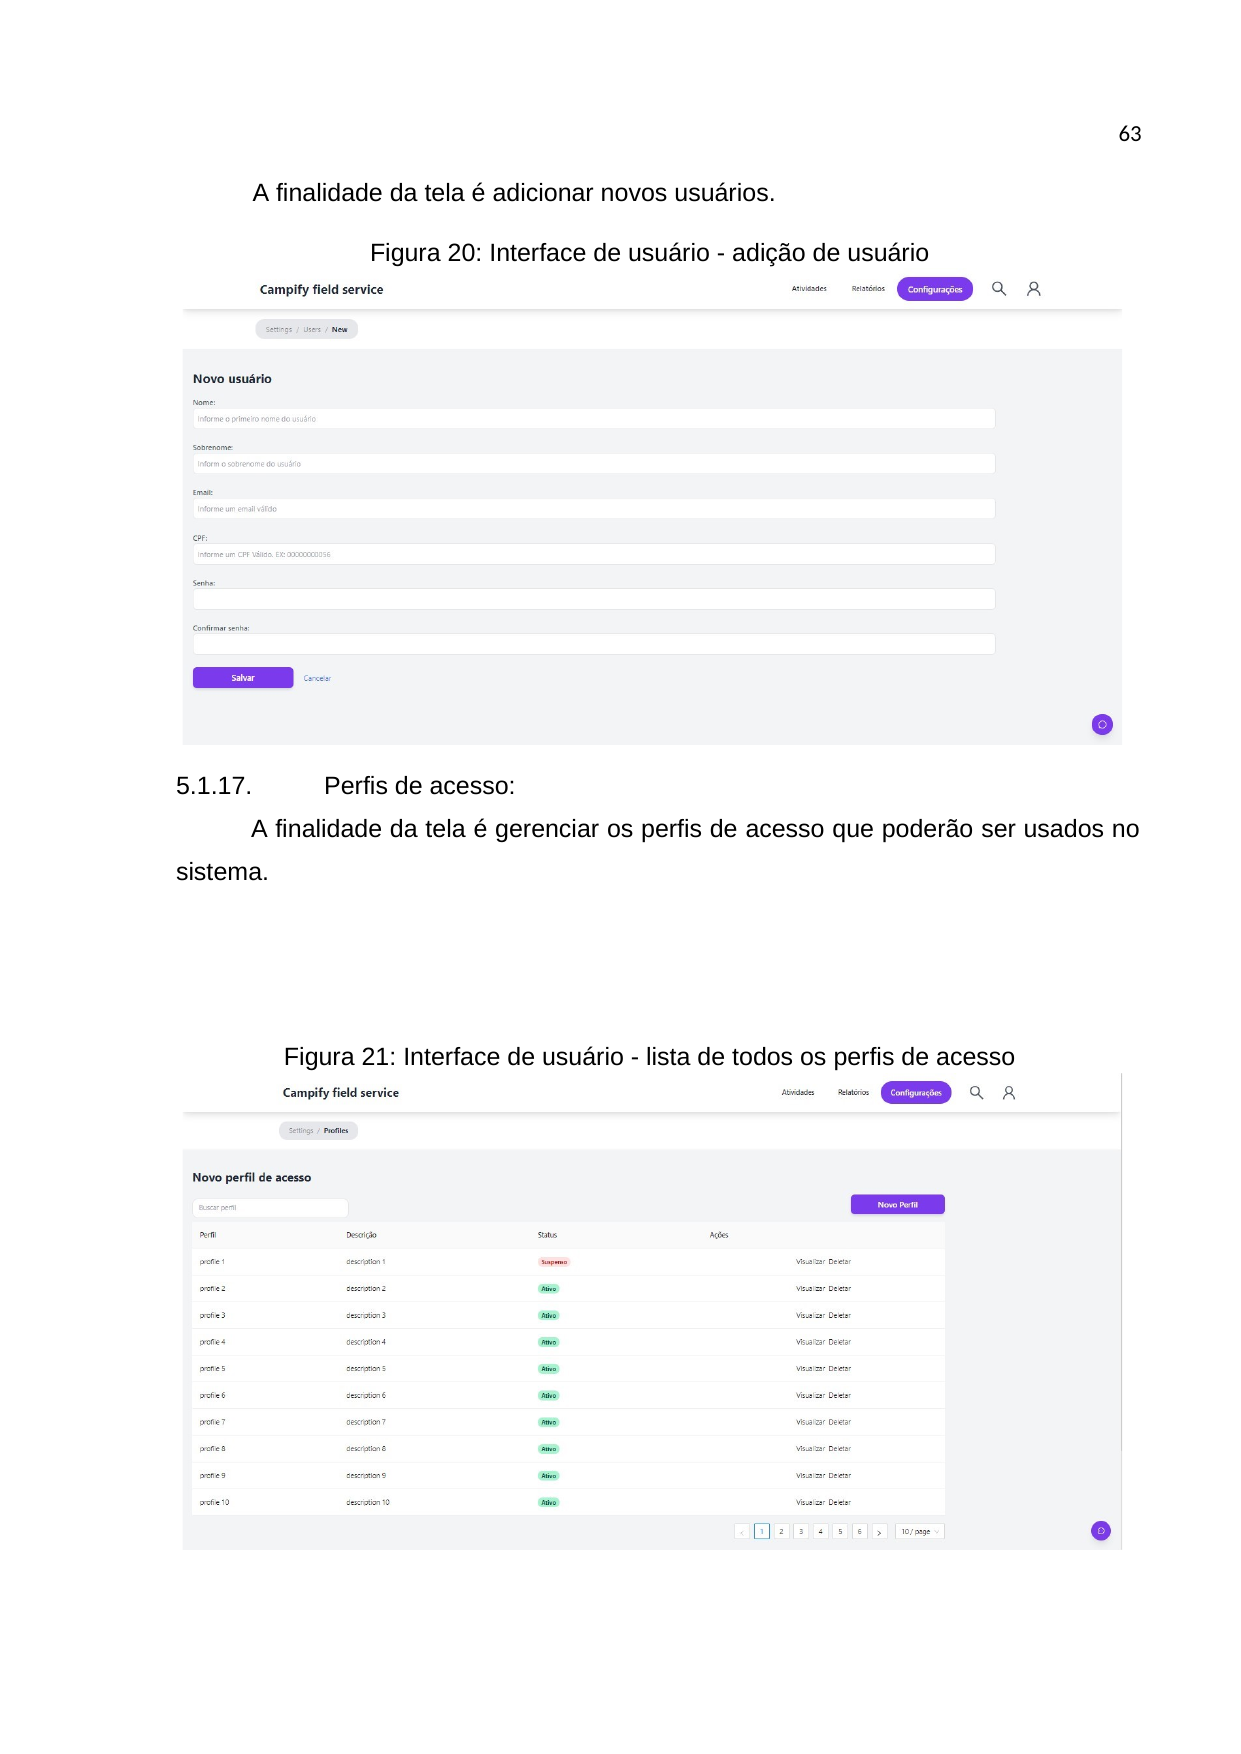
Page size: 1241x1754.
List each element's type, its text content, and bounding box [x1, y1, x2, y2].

text A finalidade da tela é adicionar novos usuários. [252, 178, 1141, 207]
picture [182, 1073, 1123, 1550]
text Figura 21: Interface de usuário - lista de todos os perfis de acesso [190, 1042, 1109, 1071]
subtitle 5.1.17. Perfis de acesso: [176, 771, 1141, 799]
text A finalidade da tela é gerenciar os perfis de acesso que poderão ser usados no sistema. [176, 814, 1141, 886]
text Figura 20: Interface de usuário - adição de usuário [190, 237, 1109, 266]
picture [182, 268, 1123, 745]
